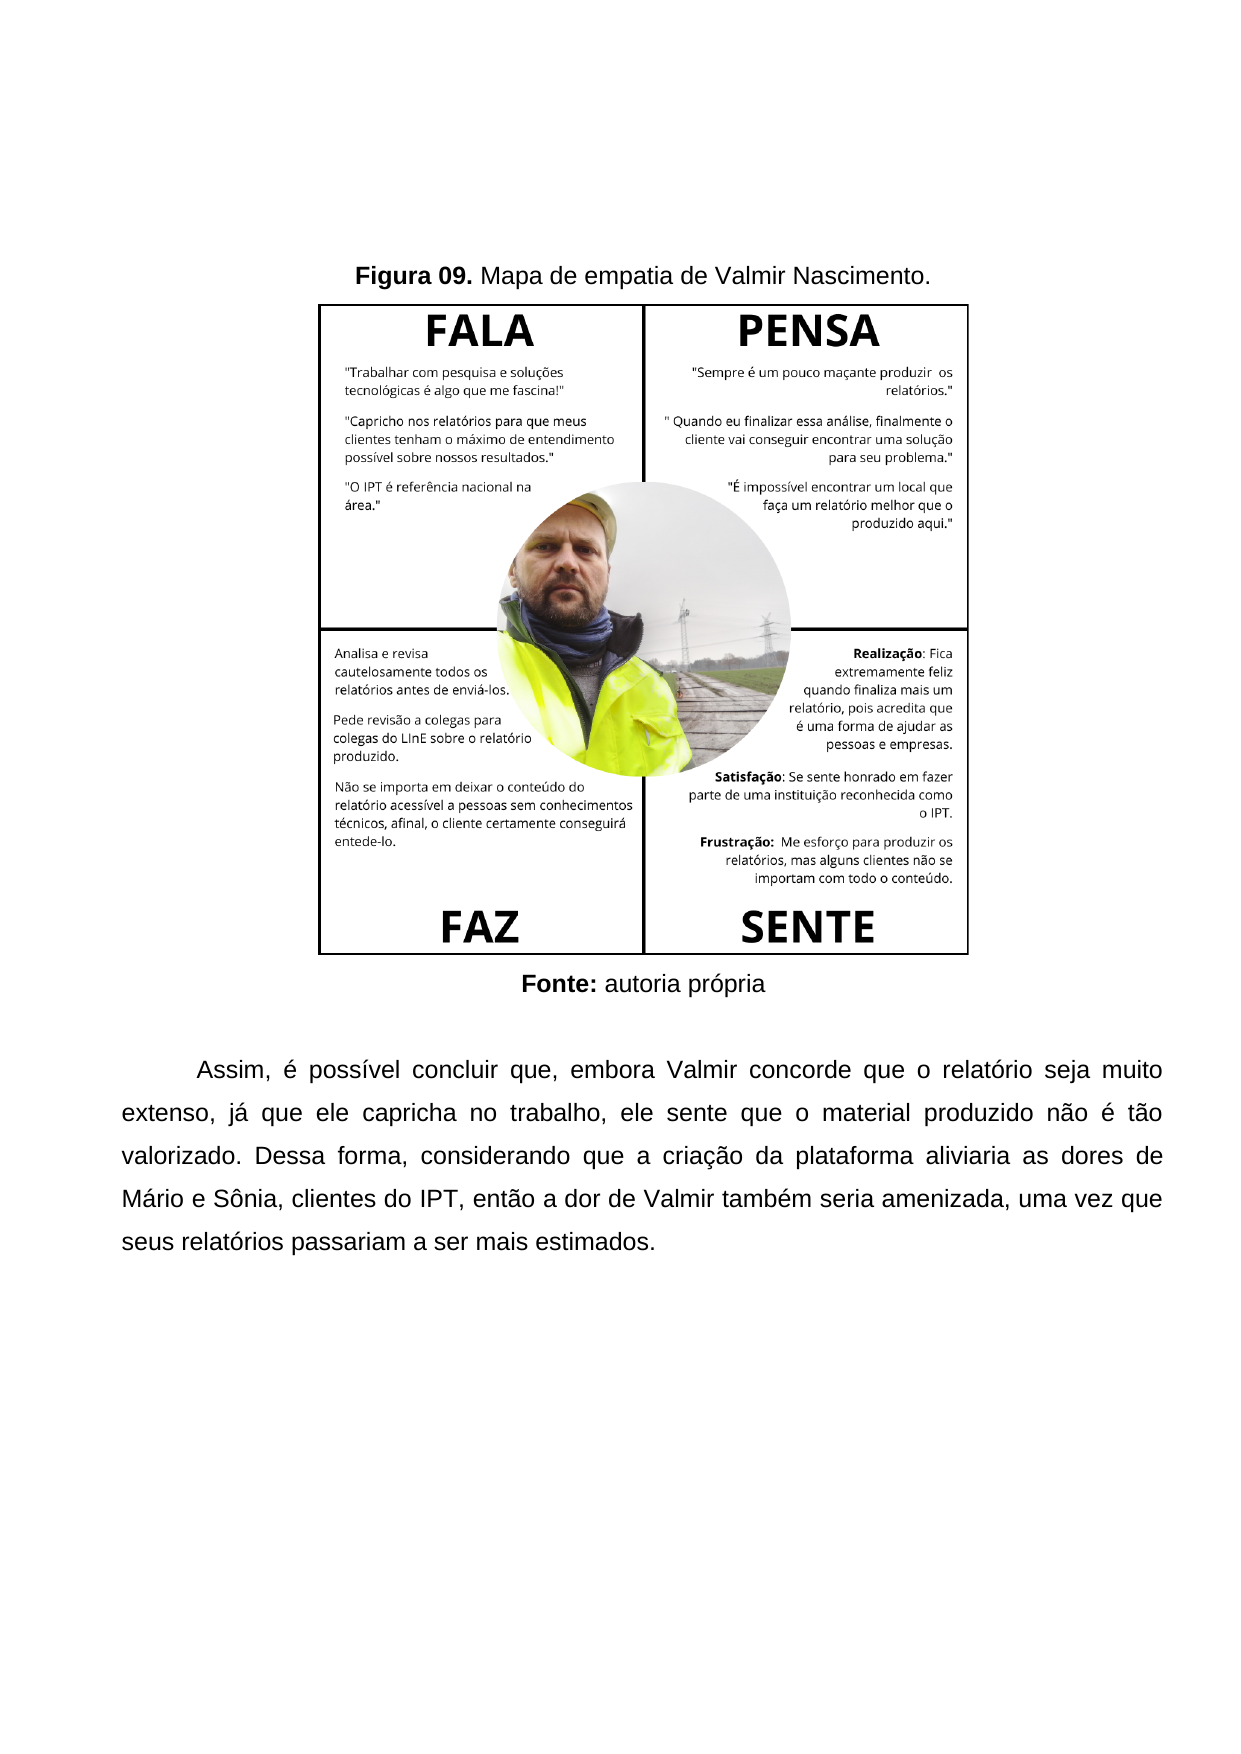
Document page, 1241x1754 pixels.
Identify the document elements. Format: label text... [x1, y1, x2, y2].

text Fonte: autoria própria [121, 969, 1165, 997]
picture [318, 304, 969, 955]
text Figura 09. Mapa de empatia de Valmir Nascimento. [121, 261, 1165, 290]
text Assim, é possível concluir que, embora Valmir concorde que o relatório seja muito extenso, já que ele capricha no trabalho, ele sente que o material produzido não é tão valorizado. Dessa forma, considerando que a criação da plataforma aliviaria as dores de Mário e Sônia, clientes do IPT, então a dor de Valmir também seria amenizada, uma vez que seus relatórios passariam a ser mais estimados. [121, 1055, 1165, 1256]
